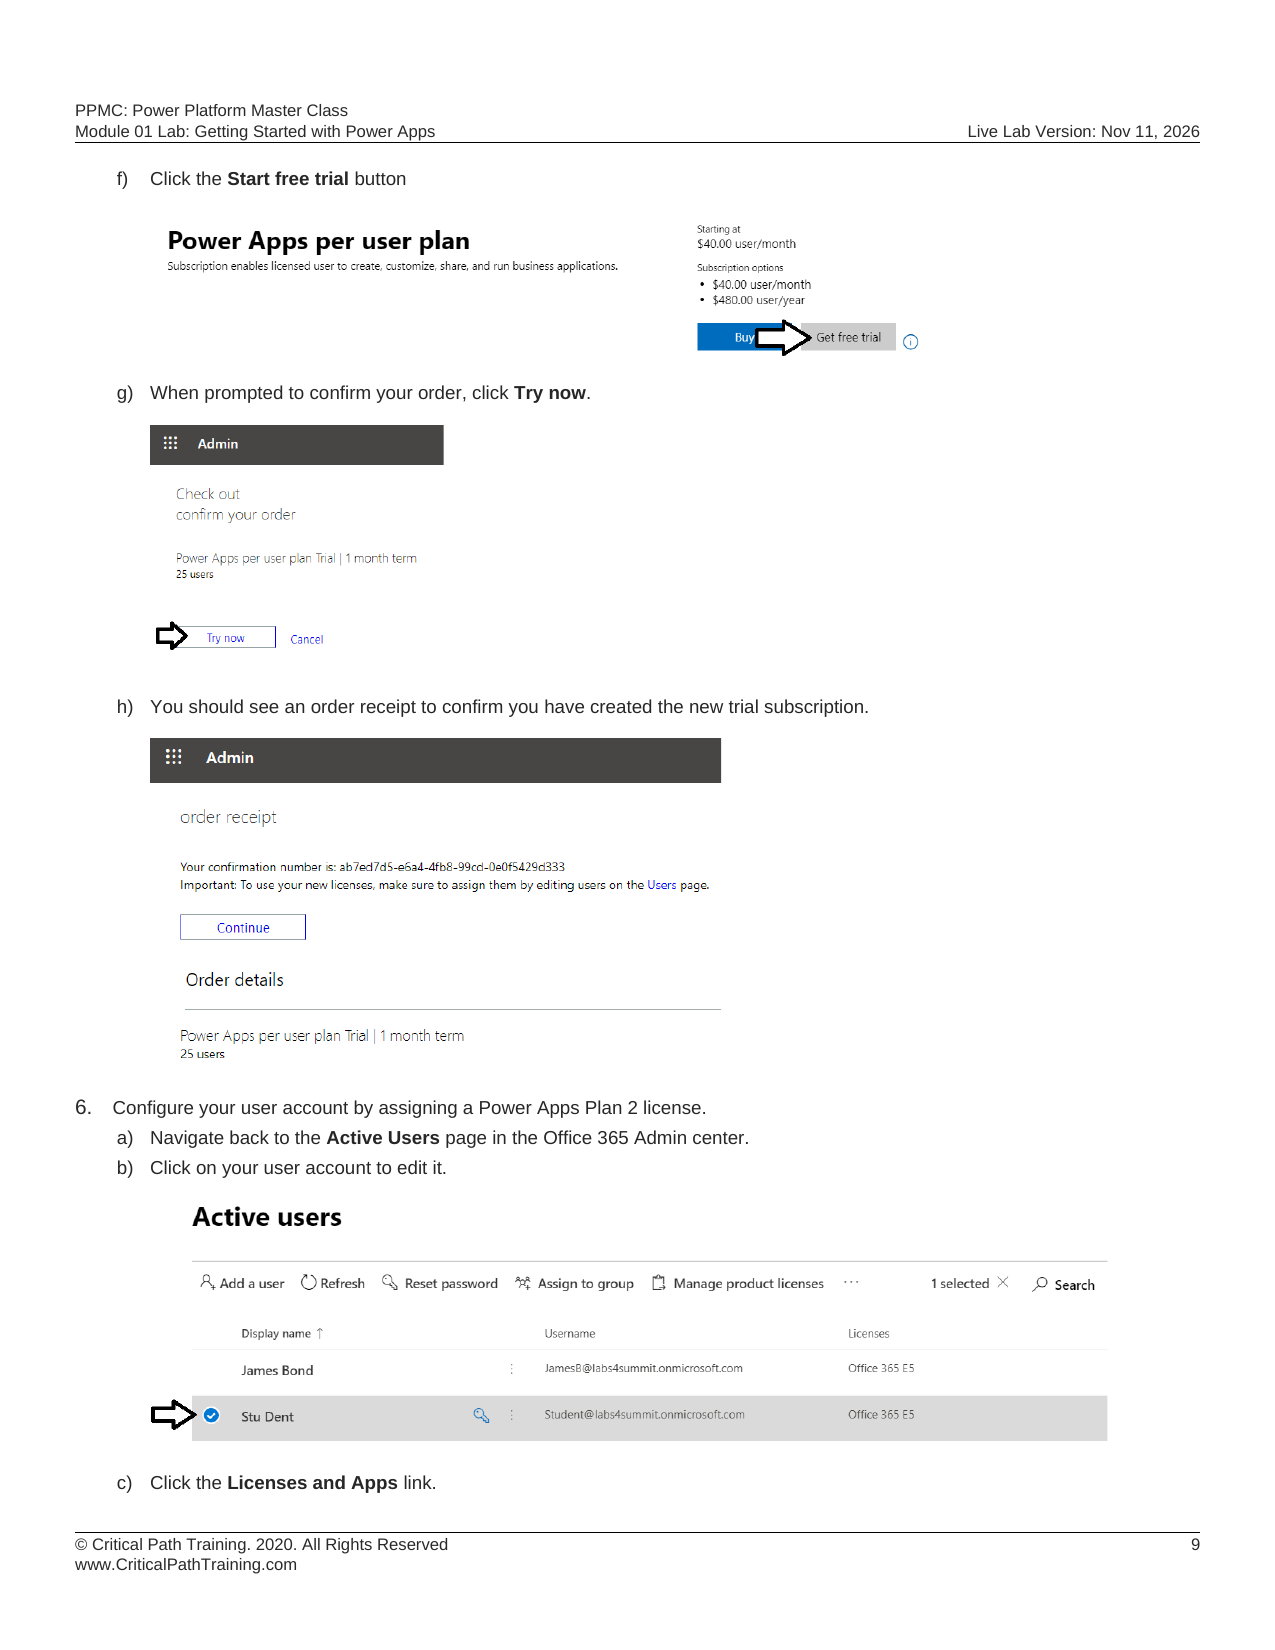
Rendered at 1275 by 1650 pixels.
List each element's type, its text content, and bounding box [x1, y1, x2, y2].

list You should see an order receipt to confirm you have created the new trial subscription. [117, 696, 1200, 717]
picture [150, 211, 932, 360]
list Click the Licenses and Apps link. [117, 1472, 1200, 1493]
list When prompted to confirm your order, click Try now. [117, 381, 1200, 403]
list Navigate back to the Active Users page in the Office 365 Admin center. [117, 1127, 1200, 1148]
list Configure your user account by assigning a Power Apps Plan 2 license. [75, 1094, 1200, 1118]
picture [150, 425, 444, 674]
list Click on your user account to edit it. [117, 1157, 1200, 1178]
picture [150, 1200, 1108, 1450]
list Click the Start free trial button [117, 168, 1200, 189]
picture [150, 738, 722, 1073]
